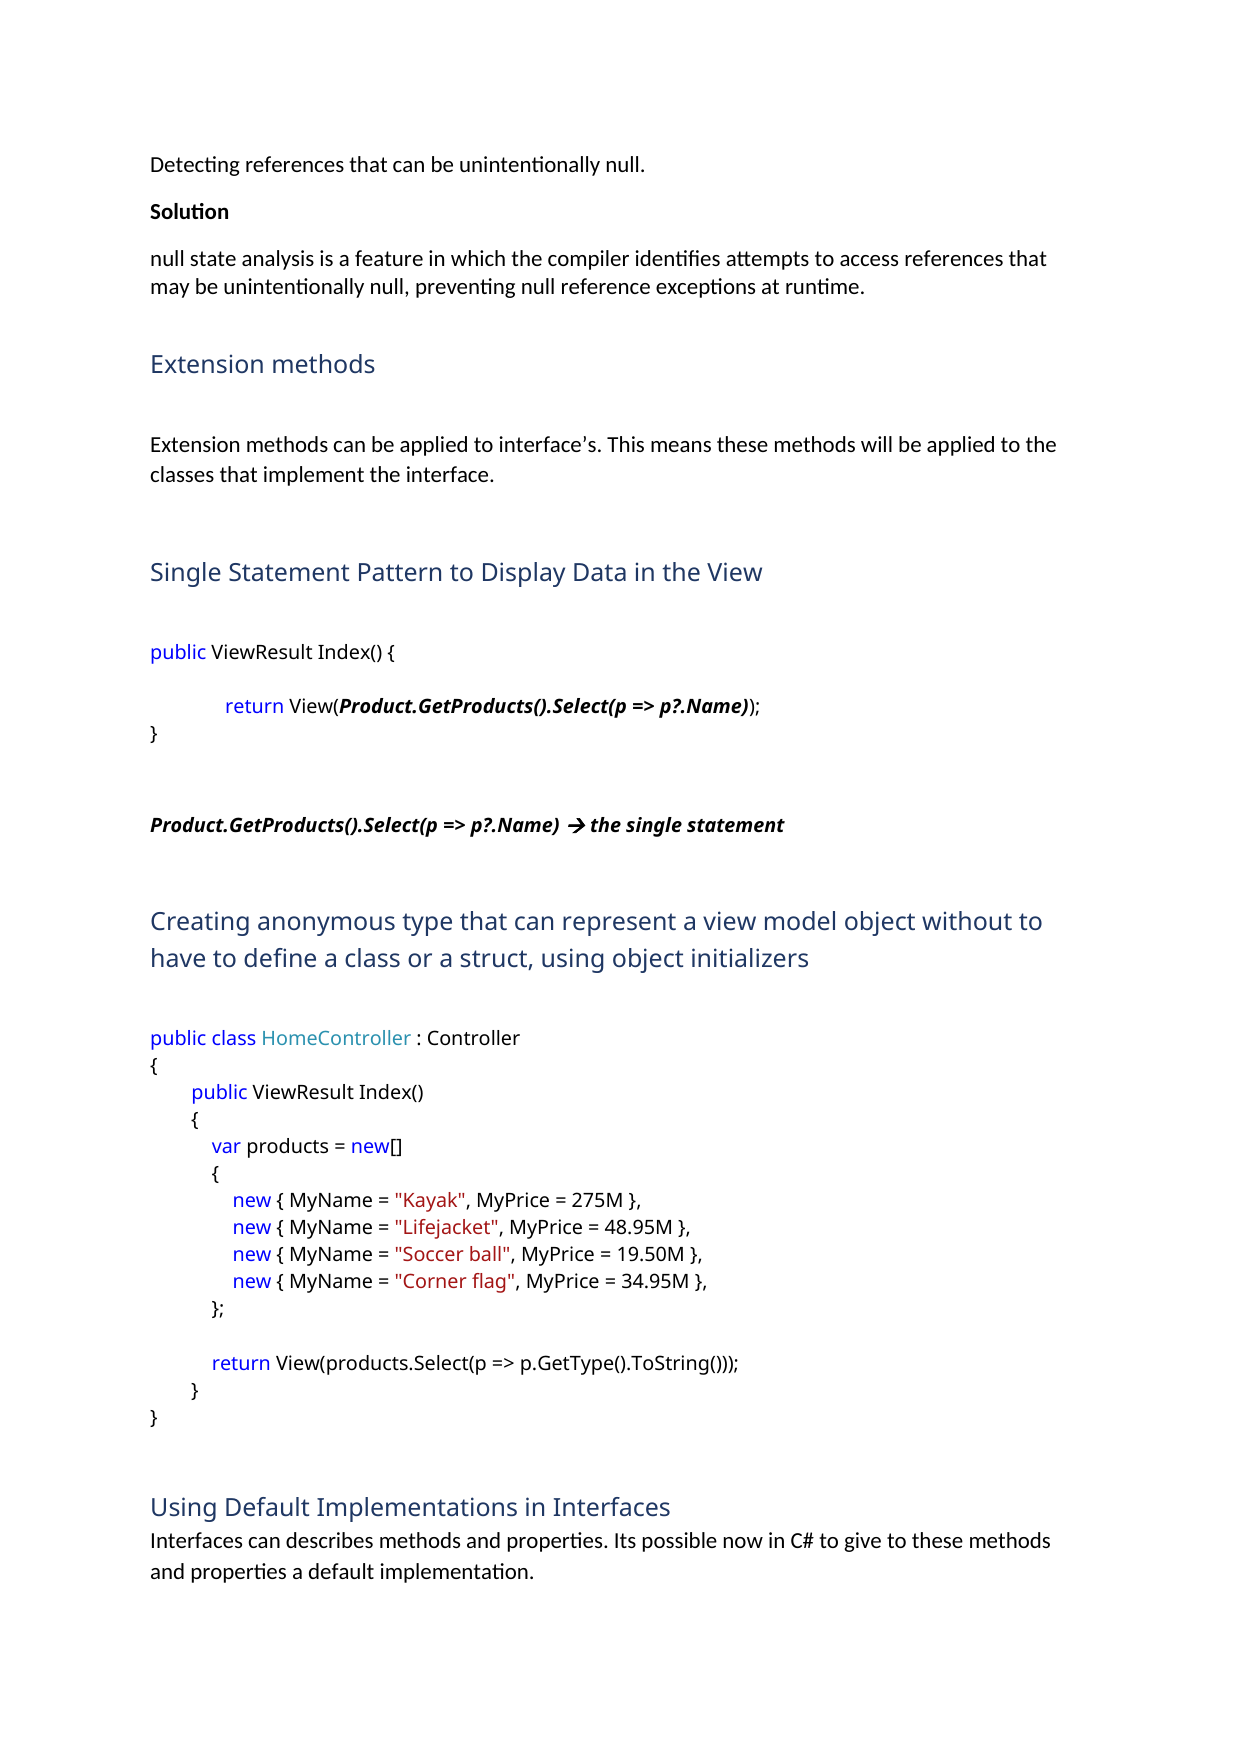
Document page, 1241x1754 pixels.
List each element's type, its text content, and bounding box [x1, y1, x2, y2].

text { [150, 1105, 1090, 1132]
text Interfaces can describes methods and properties. Its possible now in C# to give to these methods and properties a default implementation. [150, 1527, 1090, 1585]
text new { MyName = "Kayak", MyPrice = 275M }, [150, 1186, 1090, 1213]
text return View(products.Select(p => p.GetType().ToString())); [150, 1349, 1090, 1376]
subtitle Using Default Implementations in Interfaces [150, 1490, 1090, 1524]
text } [150, 1403, 1090, 1430]
subtitle Creating anonymous type that can represent a view model object without to have to define a class or a struct, using object initializers [150, 904, 1090, 975]
subtitle Extension methods [150, 347, 1090, 381]
text new { MyName = "Soccer ball", MyPrice = 19.50M }, [150, 1240, 1090, 1267]
text } [150, 1376, 1090, 1403]
text var products = new[] [150, 1132, 1090, 1159]
text Extension methods can be applied to interface’s. This means these methods will be applied to the classes that implement the interface. [150, 430, 1090, 488]
text { [150, 1159, 1090, 1186]
text }; [150, 1294, 1090, 1321]
text public ViewResult Index() { [150, 638, 1090, 665]
text new { MyName = "Lifejacket", MyPrice = 48.95M }, [150, 1213, 1090, 1240]
text } [150, 719, 1090, 746]
text Product.GetProducts().Select(p => p?.Name) the single statement [150, 811, 1090, 838]
text Solution [150, 197, 1090, 225]
text return View(Product.GetProducts().Select(p => p?.Name)); [150, 692, 1090, 719]
subtitle Single Statement Pattern to Display Data in the View [150, 554, 1090, 588]
text public class HomeController : Controller [150, 1024, 1090, 1051]
text null state analysis is a feature in which the compiler identifies attempts to access references that may be unintentionally null, preventing null reference exceptions at runtime. [150, 244, 1090, 300]
text new { MyName = "Corner flag", MyPrice = 34.95M }, [150, 1267, 1090, 1294]
text Detecting references that can be unintentionally null. [150, 150, 1090, 178]
text { [150, 1051, 1090, 1078]
text public ViewResult Index() [150, 1078, 1090, 1105]
